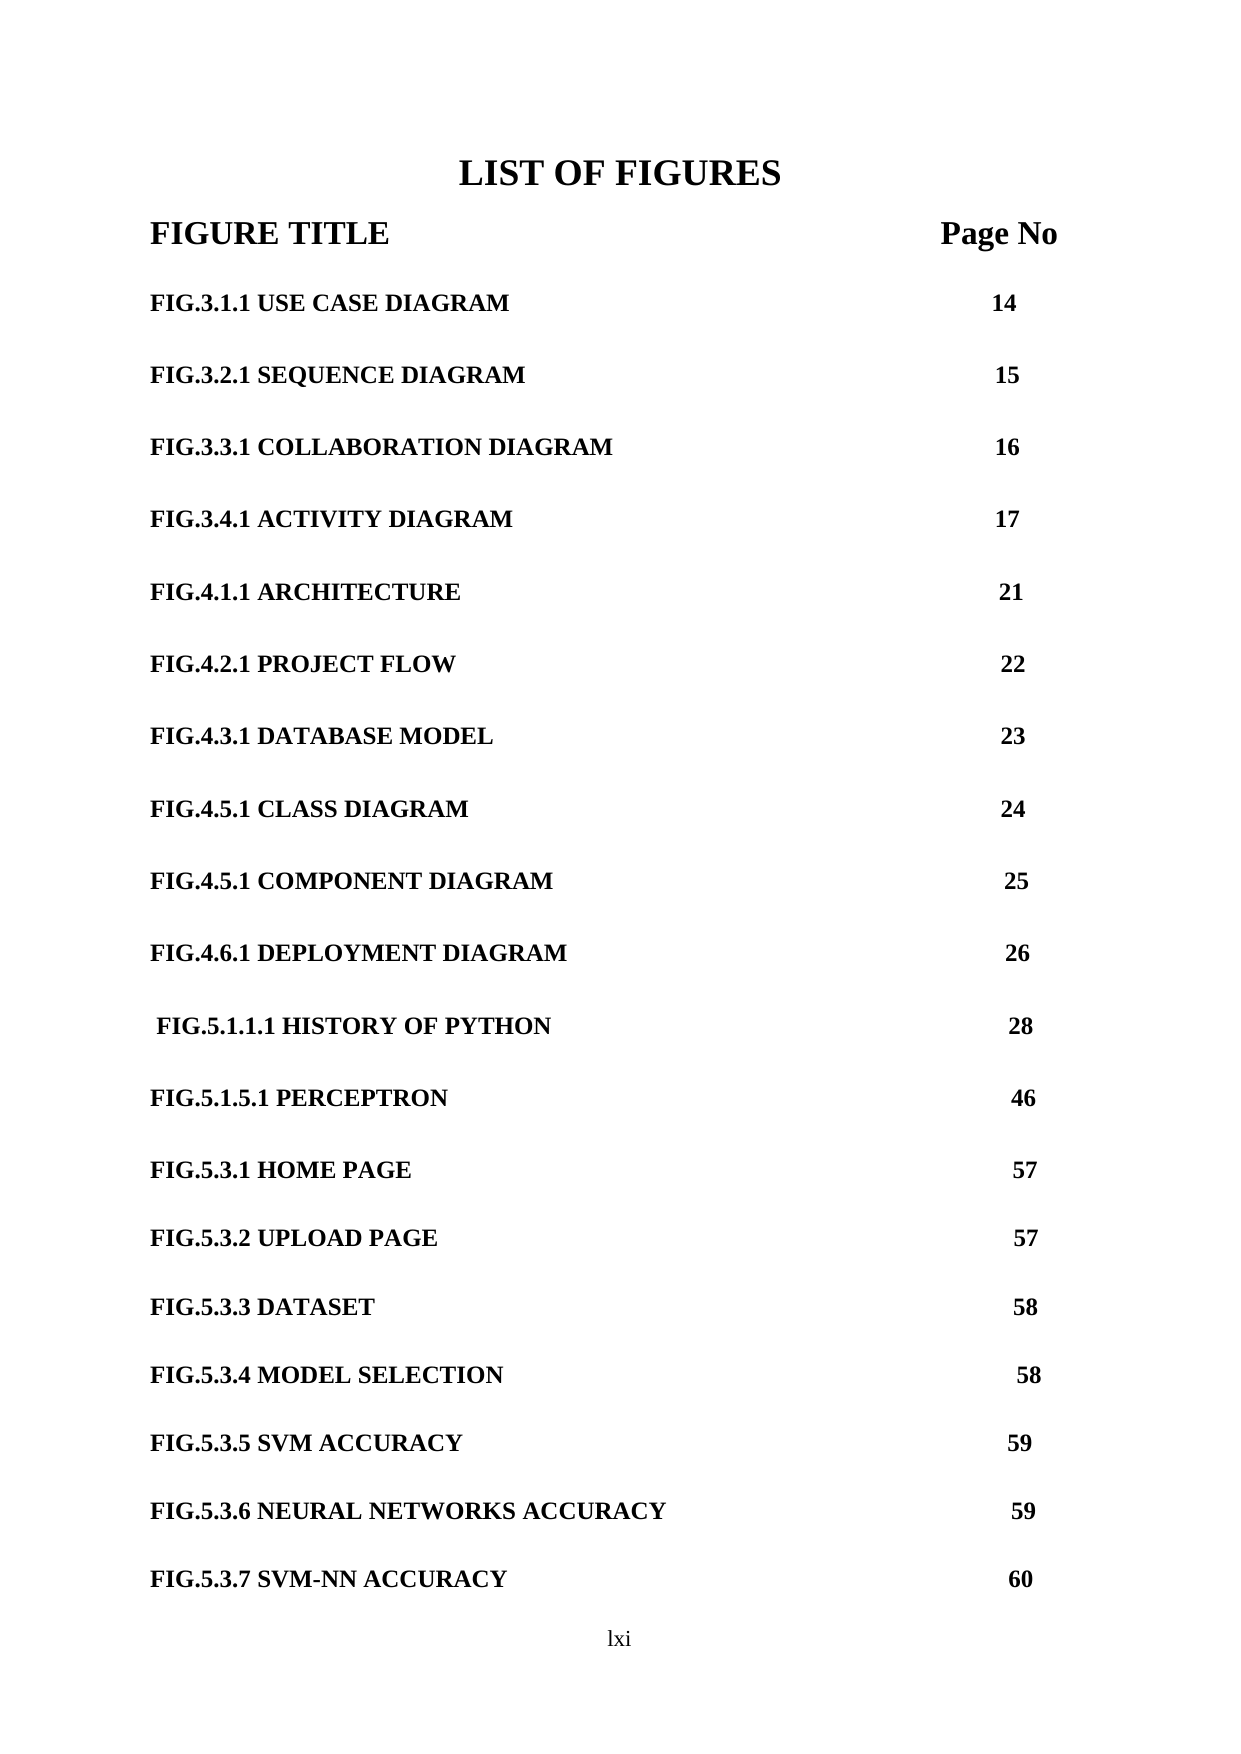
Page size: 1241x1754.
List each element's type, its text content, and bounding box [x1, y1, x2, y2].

text FIGURE TITLE Page No [150, 213, 1124, 252]
text FIG.5.3.1 HOME PAGE 57 [150, 1155, 1124, 1184]
text FIG.5.3.5 SVM ACCURACY 59 [150, 1428, 1124, 1456]
text FIG.4.5.1 CLASS DIAGRAM 24 [150, 794, 1124, 822]
text FIG.5.3.7 SVM-NN ACCURACY 60 [150, 1564, 1124, 1593]
text FIG.4.2.1 PROJECT FLOW 22 [150, 649, 1124, 678]
text FIG.5.1.5.1 PERCEPTRON 46 [150, 1083, 1124, 1111]
text FIG.5.3.4 MODEL SELECTION 58 [150, 1360, 1124, 1389]
text FIG.4.3.1 DATABASE MODEL 23 [150, 721, 1124, 750]
text FIG.5.3.6 NEURAL NETWORKS ACCURACY 59 [150, 1496, 1124, 1524]
text FIG.3.2.1 SEQUENCE DIAGRAM 15 [150, 360, 1124, 389]
text FIG.4.6.1 DEPLOYMENT DIAGRAM 26 [150, 938, 1124, 967]
subtitle FIG.3.1.1 USE CASE DIAGRAM 14 [150, 288, 1124, 316]
text FIG.4.5.1 COMPONENT DIAGRAM 25 [150, 866, 1124, 895]
text FIG.3.4.1 ACTIVITY DIAGRAM 17 [150, 504, 1124, 533]
text FIG.5.3.3 DATASET 58 [150, 1292, 1124, 1320]
text FIG.4.1.1 ARCHITECTURE 21 [150, 577, 1124, 606]
text LIST OF FIGURES [160, 150, 1080, 193]
text FIG.5.1.1.1 HISTORY OF PYTHON 28 [156, 1011, 1124, 1039]
text FIG.3.3.1 COLLABORATION DIAGRAM 16 [150, 432, 1124, 461]
text FIG.5.3.2 UPLOAD PAGE 57 [150, 1223, 1124, 1252]
